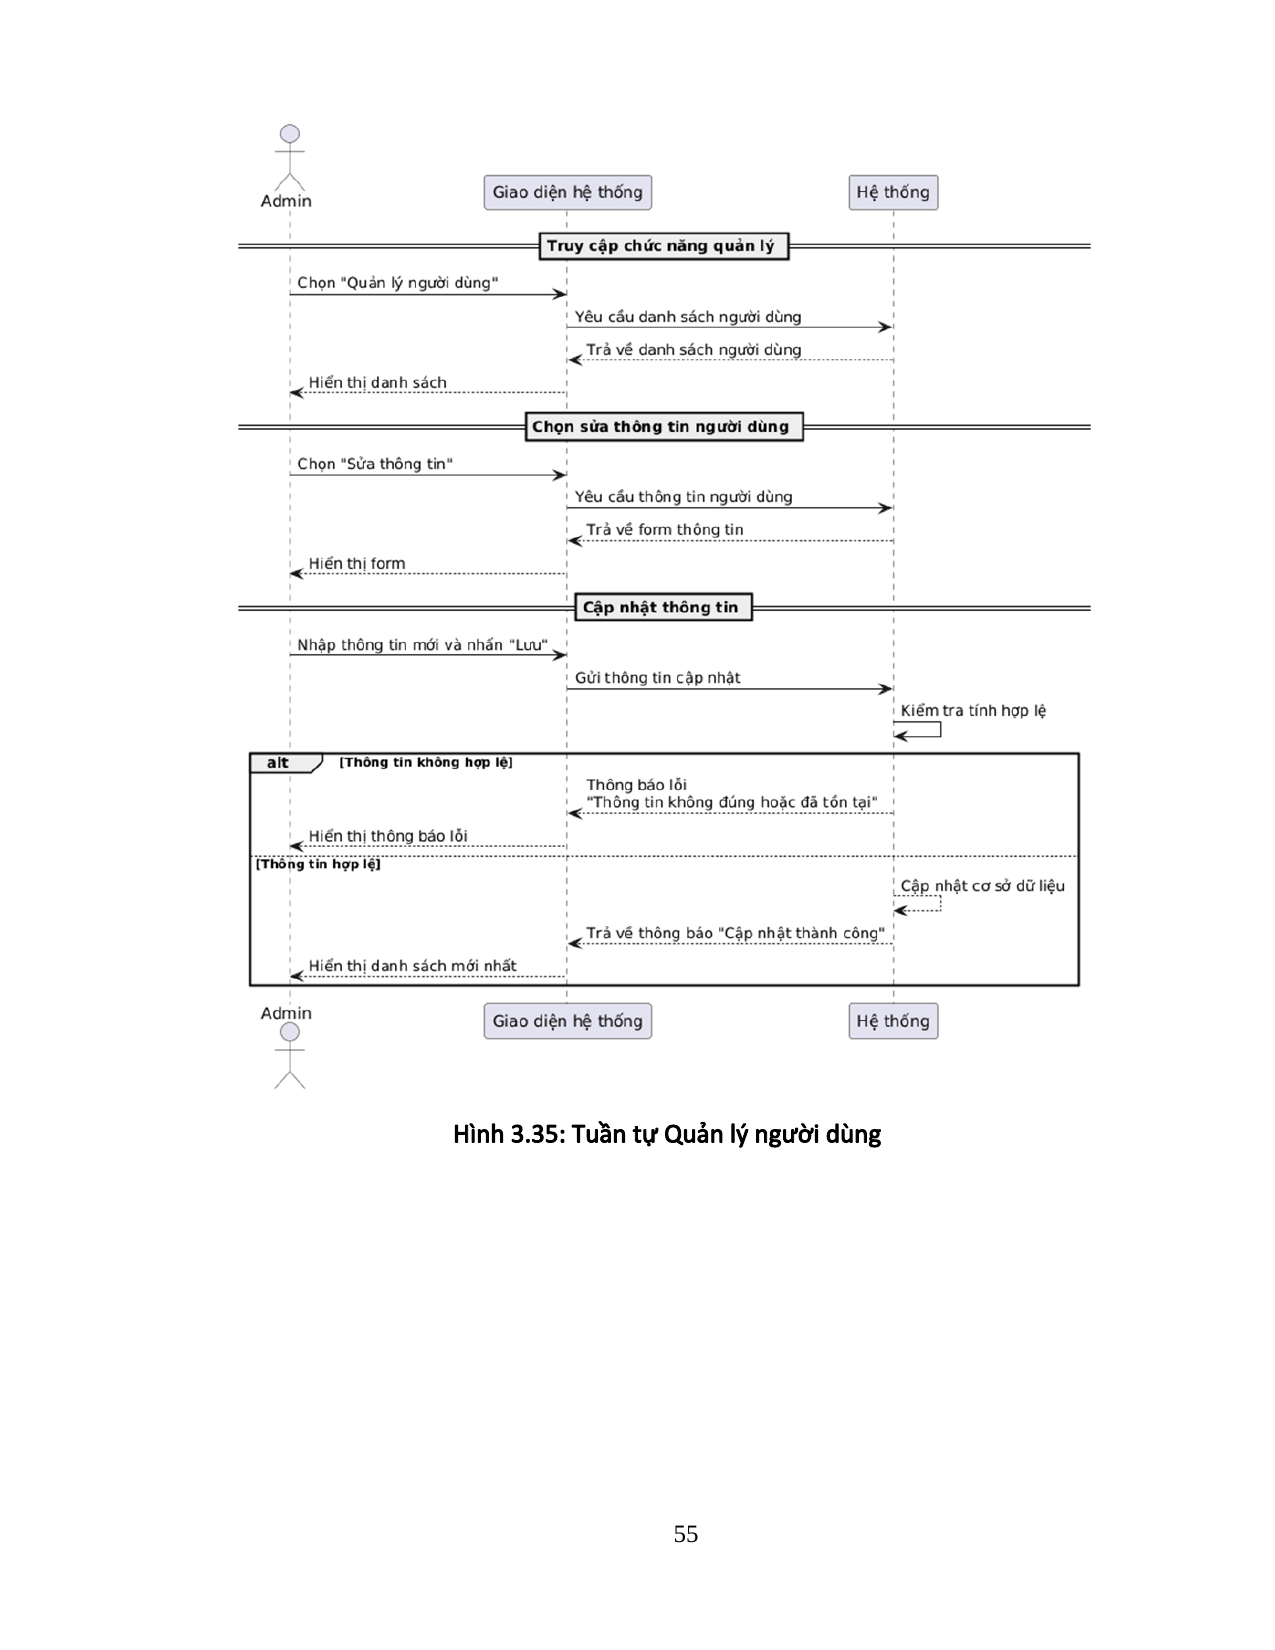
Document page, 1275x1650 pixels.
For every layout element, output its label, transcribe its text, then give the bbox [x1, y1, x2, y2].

picture [238, 118, 1096, 1094]
text Hình 3.35: Tuần tự Quản lý người dùng [177, 1116, 1157, 1149]
